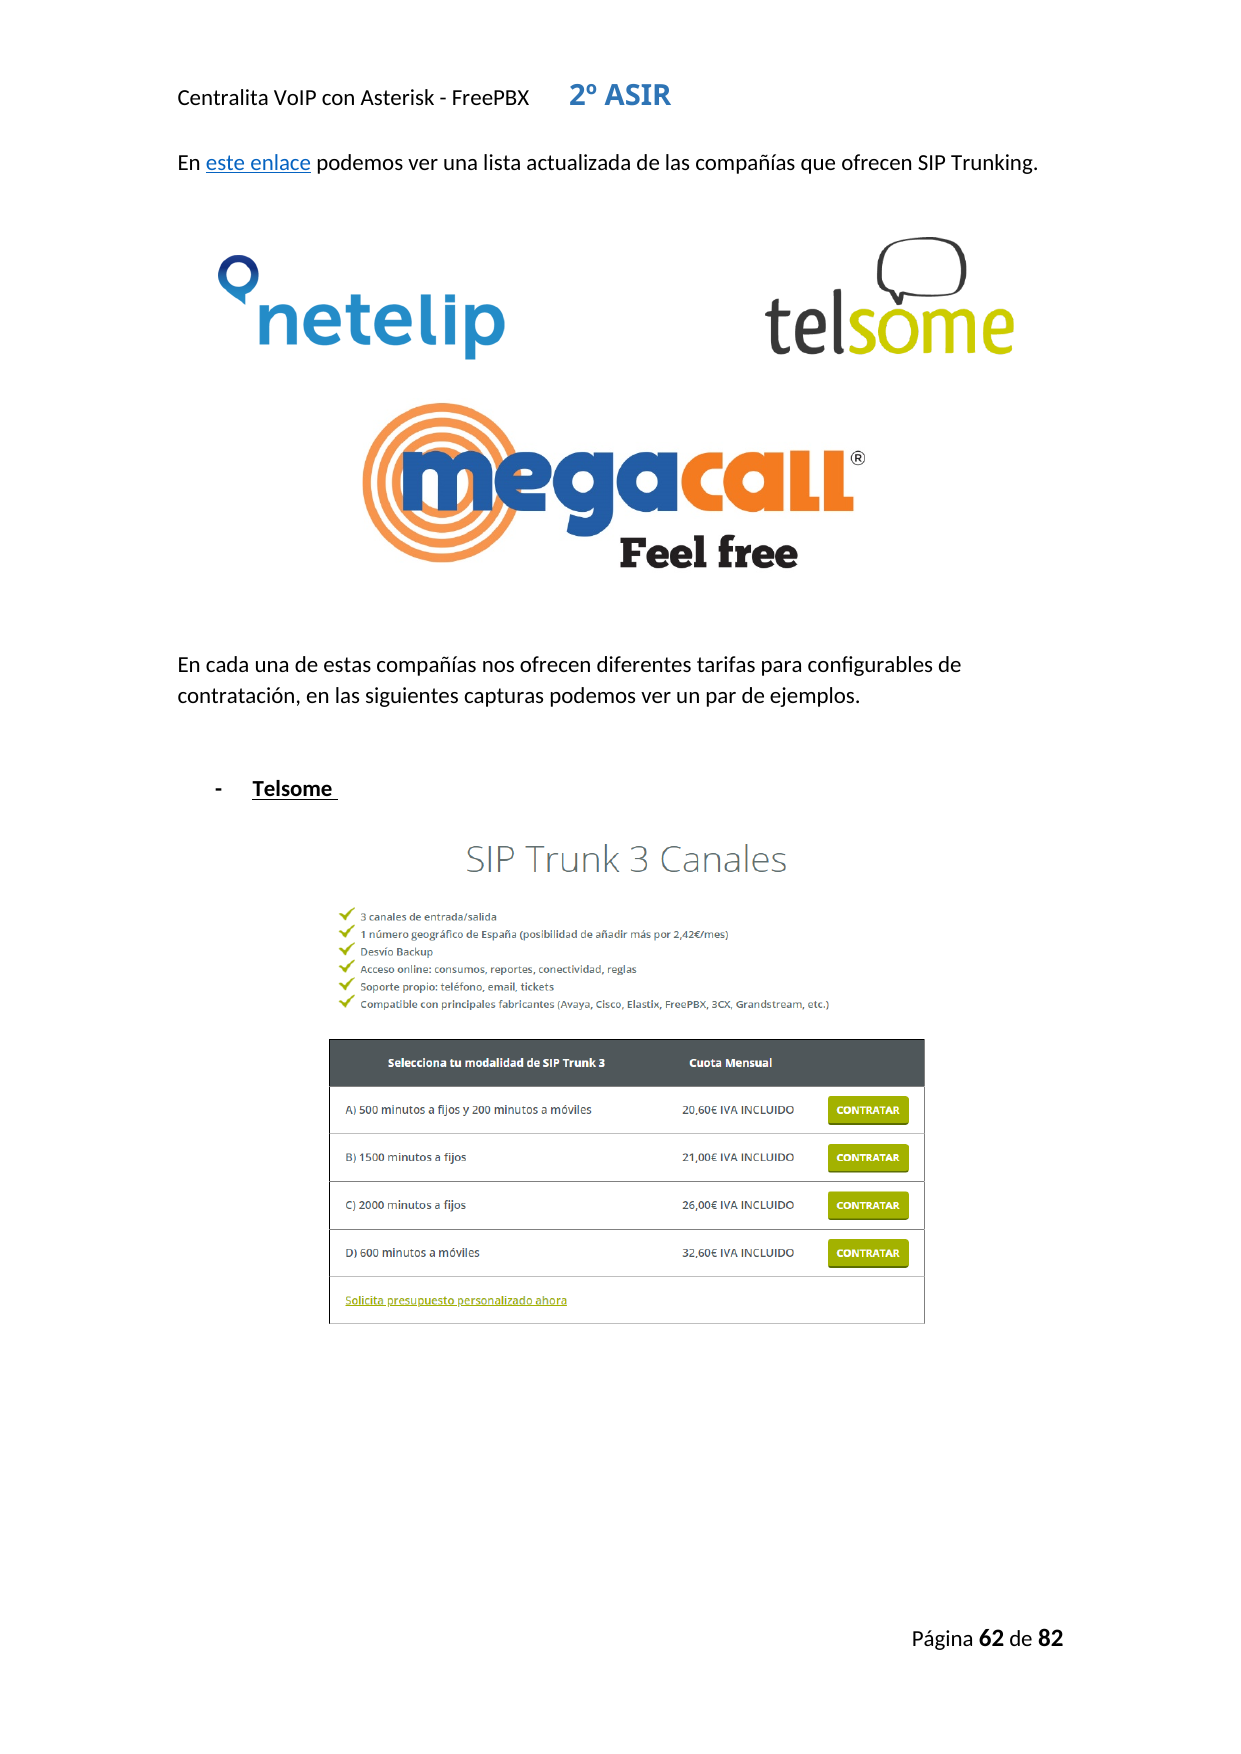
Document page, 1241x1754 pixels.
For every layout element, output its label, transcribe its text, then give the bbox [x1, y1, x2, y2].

picture [177, 241, 556, 377]
picture [304, 824, 936, 1335]
list Telsome [215, 774, 1063, 802]
text En este enlace podemos ver una lista actualizada de las compañías que ofrecen SIP Trunking. [177, 148, 1063, 176]
picture [765, 237, 1016, 383]
picture [362, 392, 865, 583]
text En cada una de estas compañías nos ofrecen diferentes tarifas para configurables de contratación, en las siguientes capturas podemos ver un par de ejemplos. [177, 651, 1063, 709]
